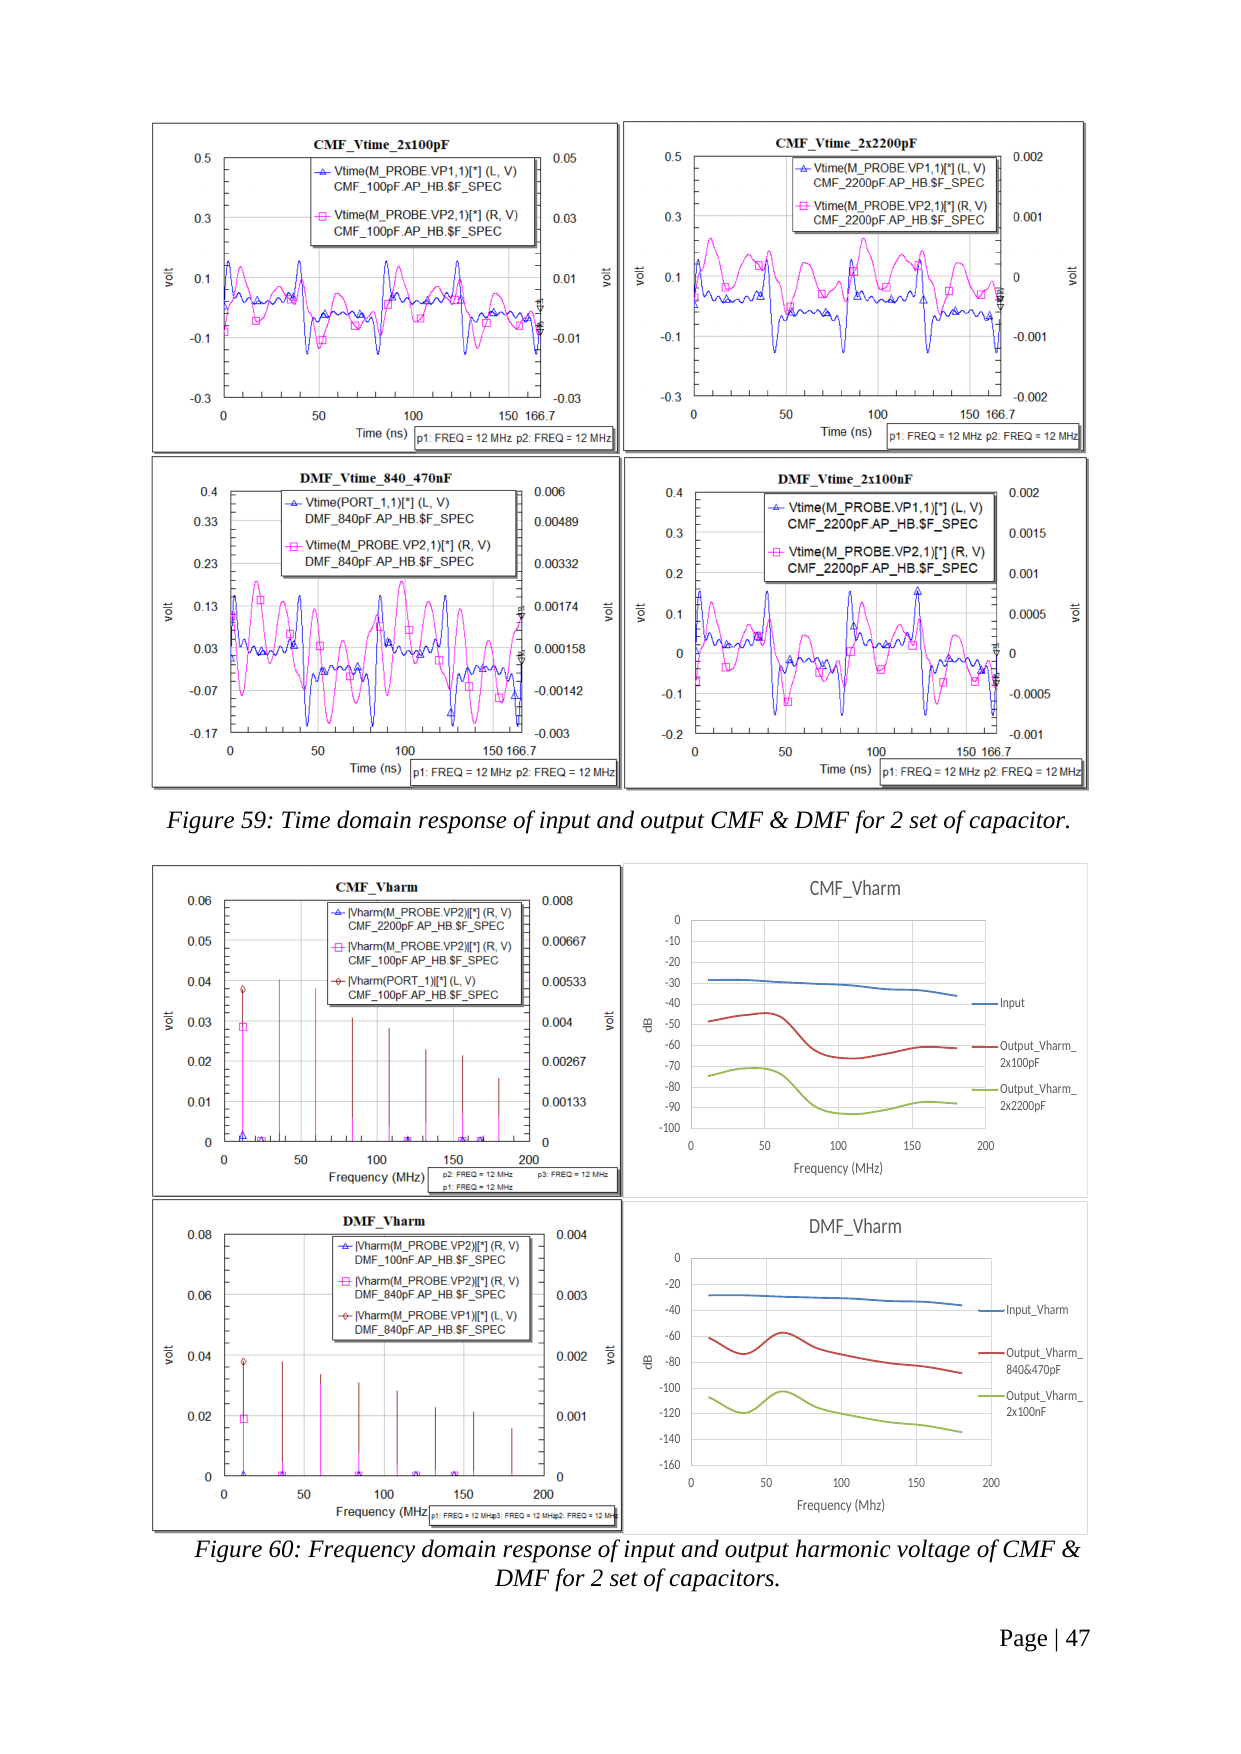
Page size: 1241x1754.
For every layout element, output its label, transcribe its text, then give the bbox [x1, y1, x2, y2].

picture [150, 118, 1089, 791]
picture [150, 863, 623, 1535]
text Figure 59: Time domain response of input and output CMF & DMF for 2 set of capacitor. [150, 805, 1090, 834]
text Figure 60: Frequency domain response of input and output harmonic voltage of CMF & DMF for 2 set of capacitors. [187, 1534, 1090, 1592]
